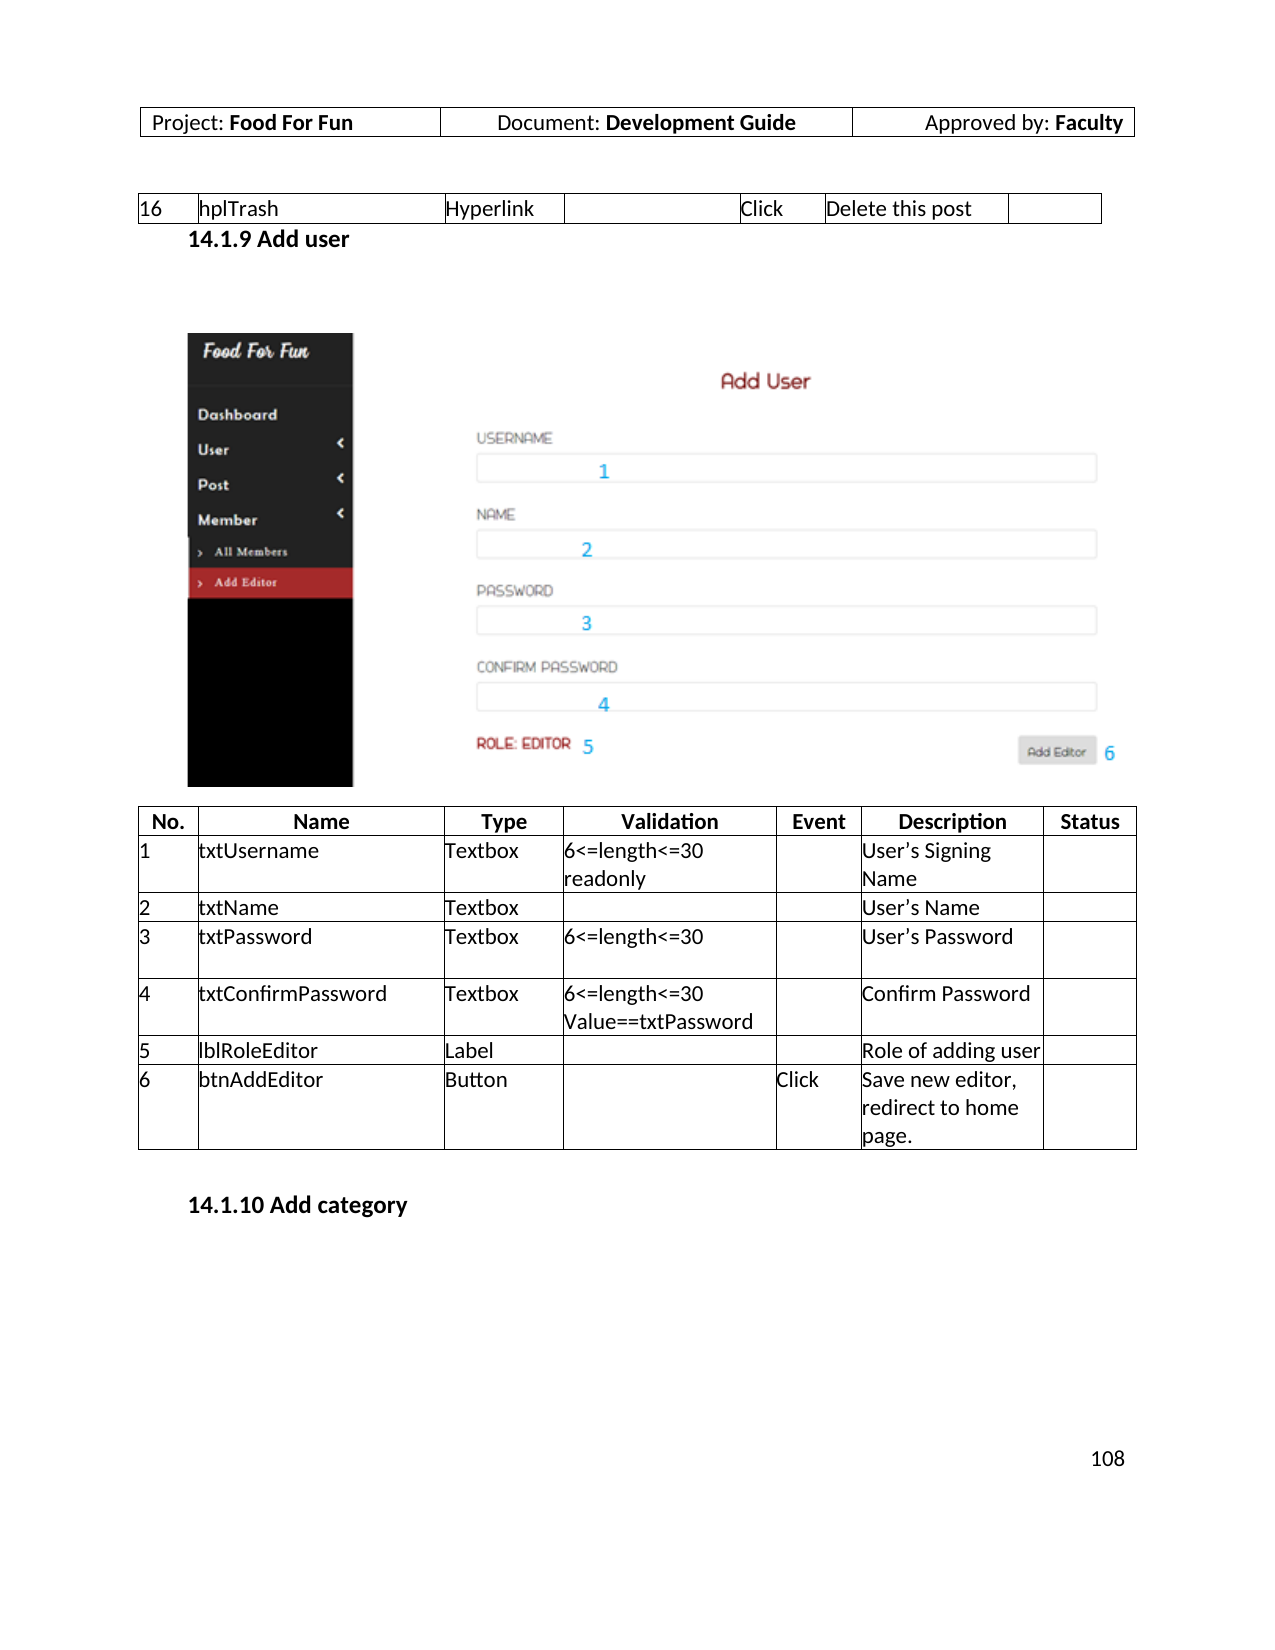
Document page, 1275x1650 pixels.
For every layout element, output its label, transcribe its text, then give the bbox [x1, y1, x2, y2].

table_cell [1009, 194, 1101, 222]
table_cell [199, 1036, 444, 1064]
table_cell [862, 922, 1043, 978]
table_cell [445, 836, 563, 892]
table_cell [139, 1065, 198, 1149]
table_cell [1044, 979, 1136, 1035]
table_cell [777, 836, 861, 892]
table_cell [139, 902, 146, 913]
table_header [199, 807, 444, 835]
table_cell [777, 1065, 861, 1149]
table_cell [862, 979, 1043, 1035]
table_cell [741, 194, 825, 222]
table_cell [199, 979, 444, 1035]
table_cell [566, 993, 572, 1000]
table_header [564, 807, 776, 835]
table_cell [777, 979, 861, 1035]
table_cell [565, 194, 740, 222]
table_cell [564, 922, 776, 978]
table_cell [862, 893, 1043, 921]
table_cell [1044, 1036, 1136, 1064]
picture [187, 333, 1162, 787]
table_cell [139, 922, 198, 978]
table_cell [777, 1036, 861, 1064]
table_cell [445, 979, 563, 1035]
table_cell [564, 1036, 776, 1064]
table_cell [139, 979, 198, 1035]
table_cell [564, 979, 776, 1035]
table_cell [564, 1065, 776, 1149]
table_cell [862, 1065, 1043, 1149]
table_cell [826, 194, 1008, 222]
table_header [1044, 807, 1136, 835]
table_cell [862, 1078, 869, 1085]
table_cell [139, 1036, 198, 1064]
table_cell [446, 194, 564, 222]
list 14.1.9 Add user [187, 223, 1125, 254]
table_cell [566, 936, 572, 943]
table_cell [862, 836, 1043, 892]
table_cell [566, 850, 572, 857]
list 14.1.10 Add category [187, 1189, 1125, 1219]
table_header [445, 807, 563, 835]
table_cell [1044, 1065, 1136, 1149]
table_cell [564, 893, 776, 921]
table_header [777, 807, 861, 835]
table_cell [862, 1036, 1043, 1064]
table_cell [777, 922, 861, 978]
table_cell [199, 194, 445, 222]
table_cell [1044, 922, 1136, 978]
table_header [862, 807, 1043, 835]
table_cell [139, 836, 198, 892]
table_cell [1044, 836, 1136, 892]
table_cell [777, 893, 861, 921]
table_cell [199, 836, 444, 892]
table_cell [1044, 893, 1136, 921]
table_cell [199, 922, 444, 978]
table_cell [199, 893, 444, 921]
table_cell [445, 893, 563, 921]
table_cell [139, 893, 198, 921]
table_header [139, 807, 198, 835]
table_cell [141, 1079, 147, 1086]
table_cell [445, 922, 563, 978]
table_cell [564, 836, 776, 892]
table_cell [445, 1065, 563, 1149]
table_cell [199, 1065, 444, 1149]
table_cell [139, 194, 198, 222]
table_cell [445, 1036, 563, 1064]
